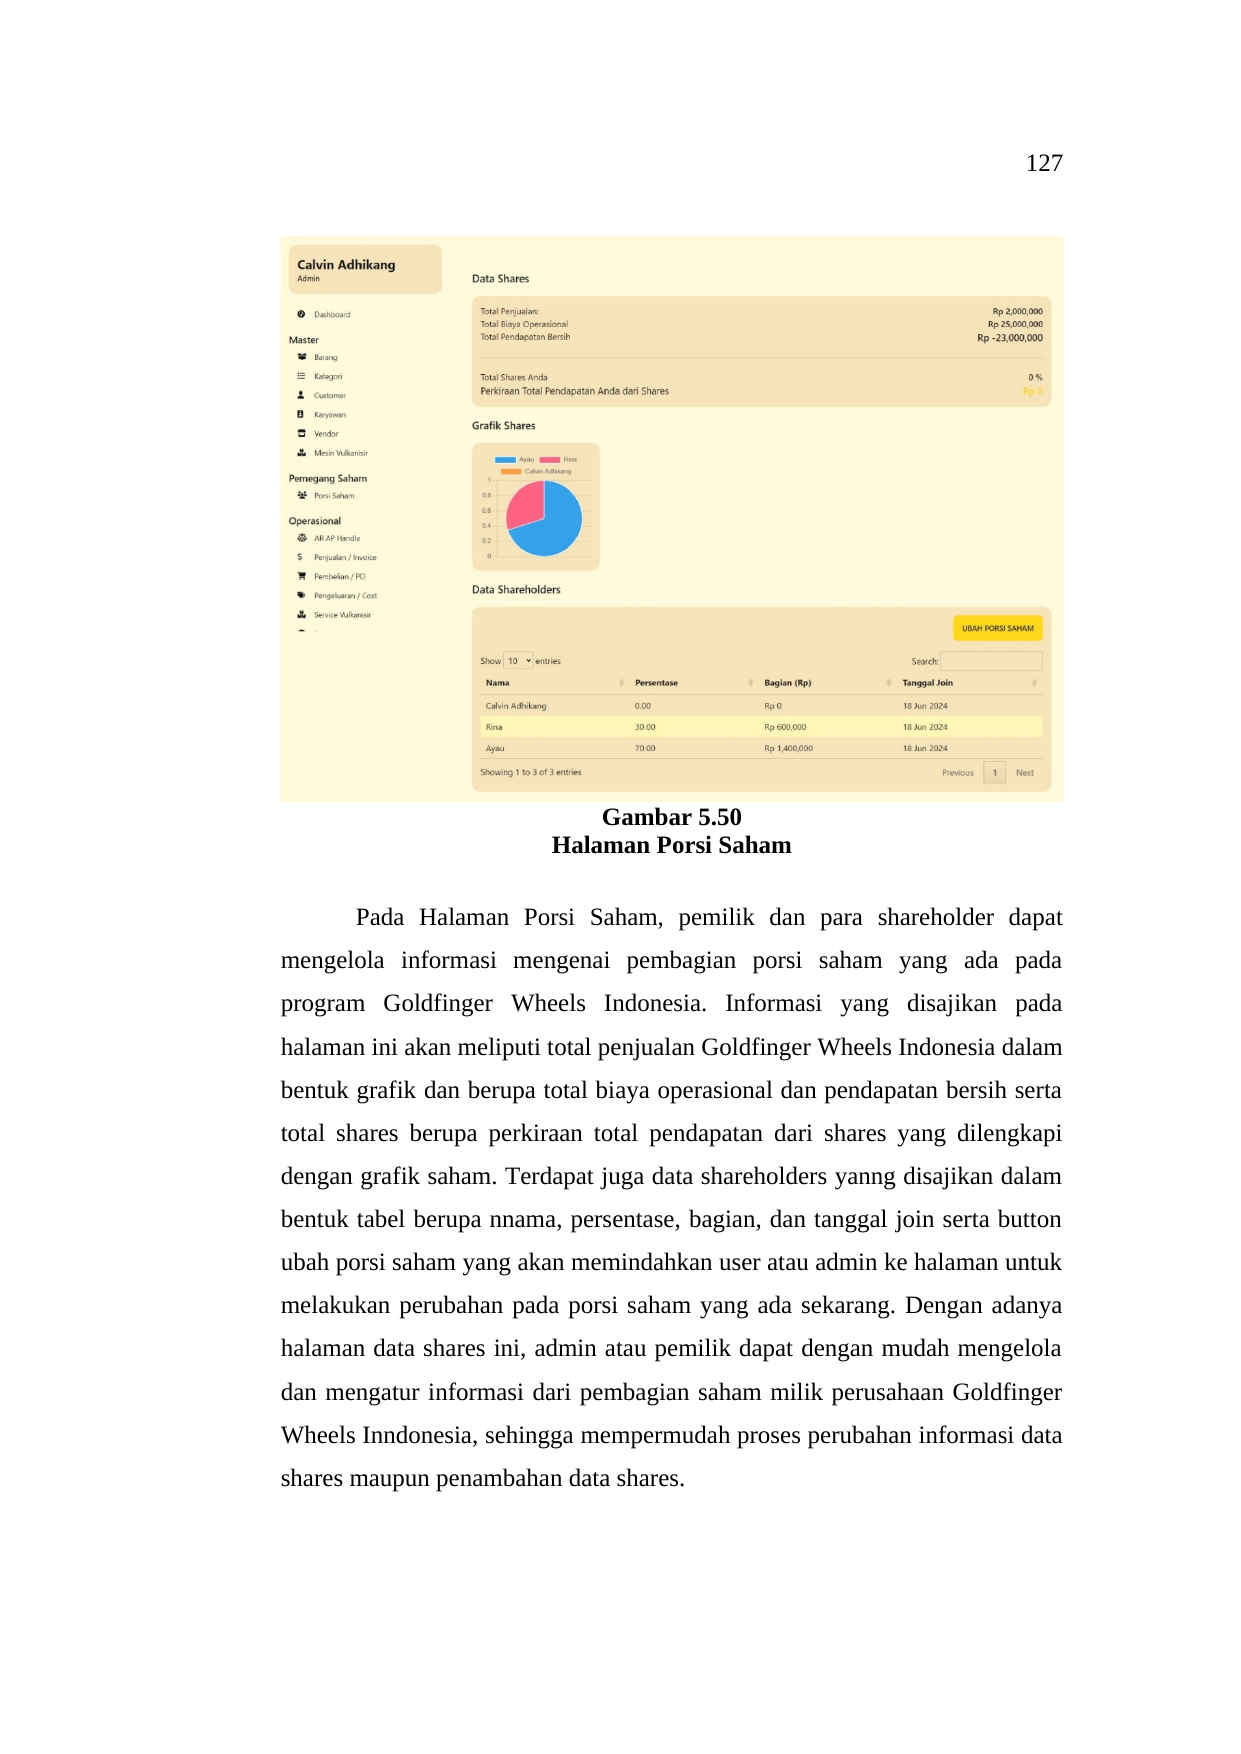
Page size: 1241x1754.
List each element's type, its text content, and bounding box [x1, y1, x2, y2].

picture [280, 236, 1064, 802]
text Pada Halaman Porsi Saham, pemilik dan para shareholder dapat mengelola informasi mengenai pembagian porsi saham yang ada pada program Goldfinger Wheels Indonesia. Informasi yang disajikan pada halaman ini akan meliputi total penjualan Goldfinger Wheels Indonesia dalam bentuk grafik dan berupa total biaya operasional dan pendapatan bersih serta total shares berupa perkiraan total pendapatan dari shares yang dilengkapi dengan grafik saham. Terdapat juga data shareholders yanng disajikan dalam bentuk tabel berupa nnama, persentase, bagian, dan tanggal join serta button ubah porsi saham yang akan memindahkan user atau admin ke halaman untuk melakukan perubahan pada porsi saham yang ada sekarang. Dengan adanya halaman data shares ini, admin atau pemilik dapat dengan mudah mengelola dan mengatur informasi dari pembagian saham milik perusahaan Goldfinger Wheels Inndonesia, sehingga mempermudah proses perubahan informasi data shares maupun penambahan data shares. [281, 902, 1063, 1492]
text Gambar 5.50 [281, 802, 1063, 830]
text Halaman Porsi Saham [281, 830, 1063, 859]
